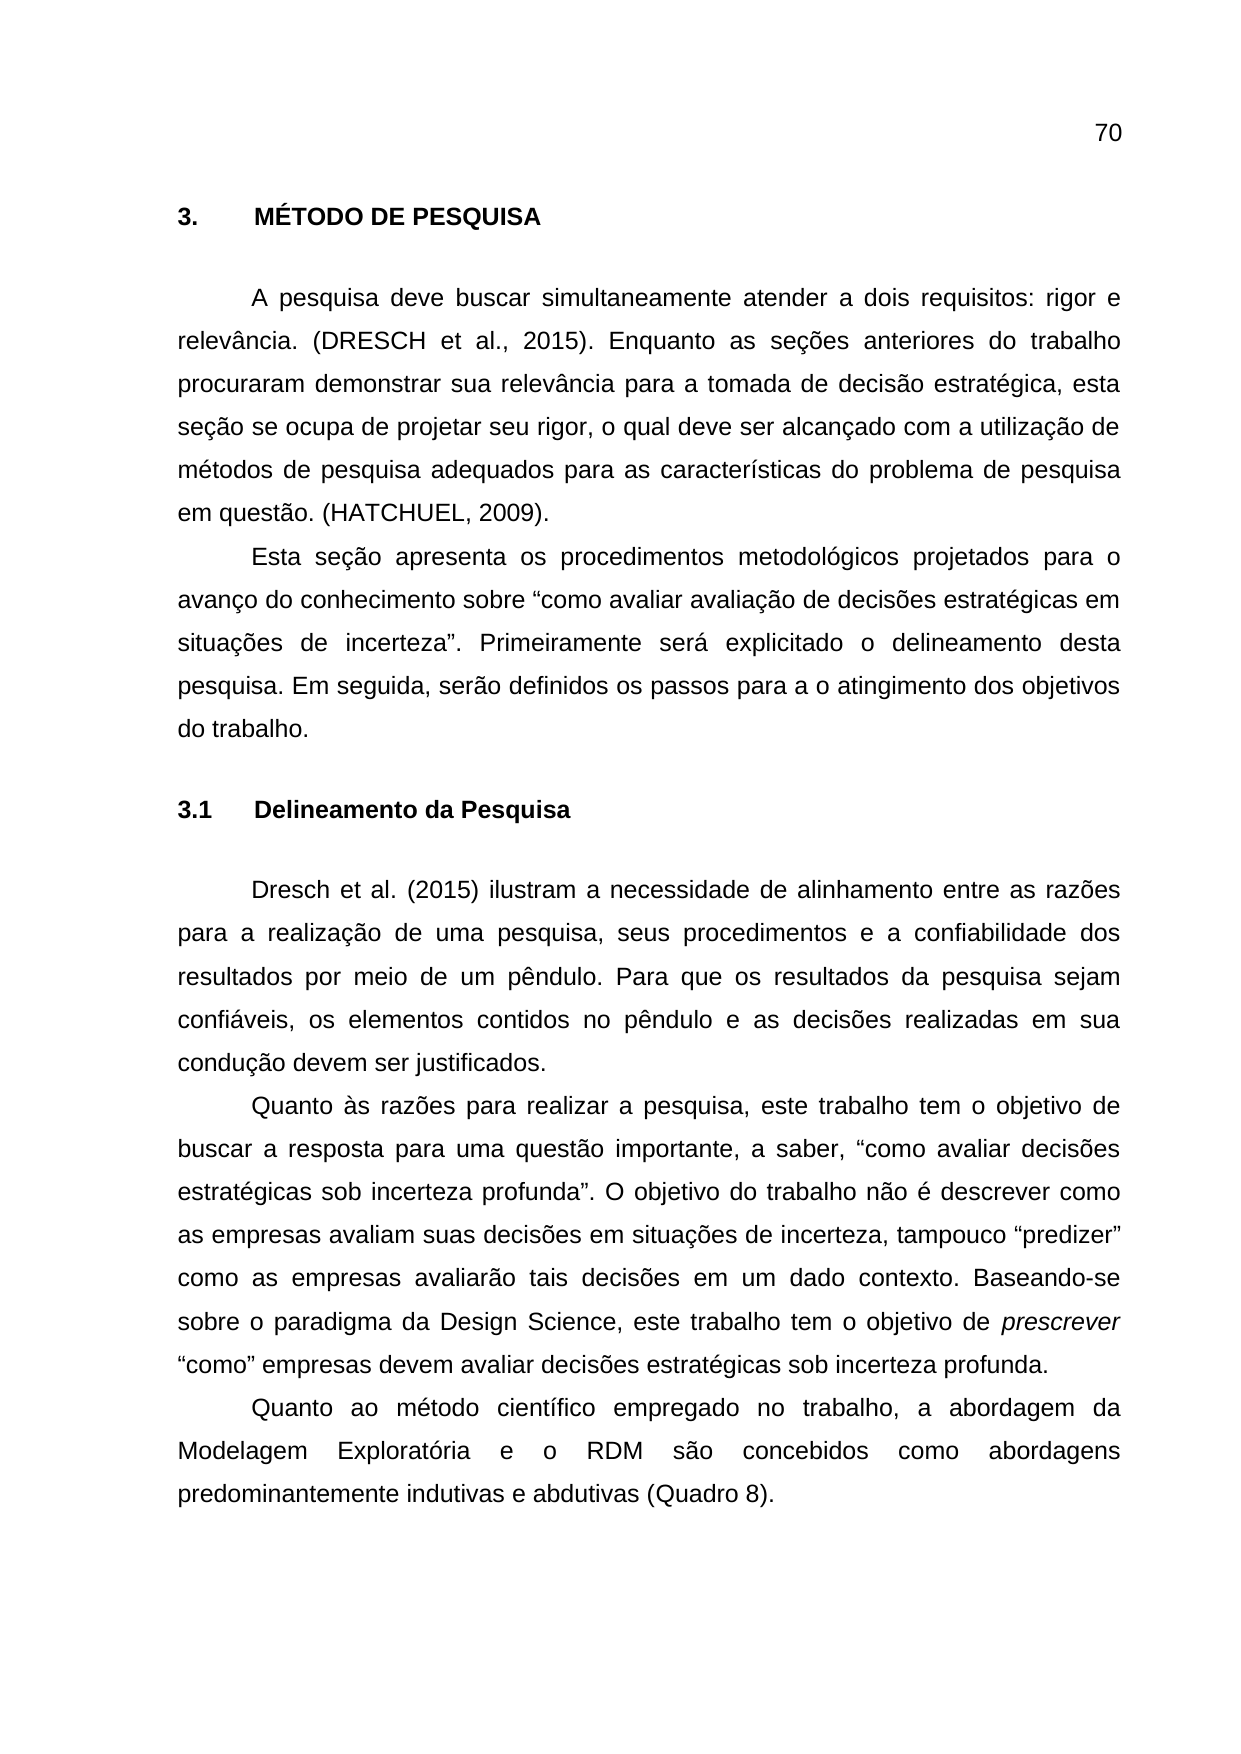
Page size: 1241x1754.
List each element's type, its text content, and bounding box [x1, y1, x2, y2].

text A pesquisa deve buscar simultaneamente atender a dois requisitos: rigor e relevância. (DRESCH et al., 2015). Enquanto as seções anteriores do trabalho procuraram demonstrar sua relevância para a tomada de decisão estratégica, esta seção se ocupa de projetar seu rigor, o qual deve ser alcançado com a utilização de métodos de pesquisa adequados para as características do problema de pesquisa em questão. (HATCHUEL, 2009). [177, 283, 1122, 527]
text Quanto ao método científico empregado no trabalho, a abordagem da Modelagem Exploratória e o RDM são concebidos como abordagens predominantemente indutivas e abdutivas (Quadro 7). [177, 1393, 1122, 1508]
text Dresch et al. (2015) ilustram a necessidade de alinhamento entre as razões para a realização de uma pesquisa, seus procedimentos e a confiabilidade dos resultados por meio de um pêndulo. Para que os resultados da pesquisa sejam confiáveis, os elementos contidos no pêndulo e as decisões realizadas em sua condução devem ser justificados. [177, 875, 1122, 1077]
subtitle Delineamento da Pesquisa [177, 795, 1122, 823]
text Esta seção apresenta os procedimentos metodológicos projetados para o avanço do conhecimento sobre “como avaliar avaliação de decisões estratégicas em situações de incerteza”. Primeiramente será explicitado o delineamento desta pesquisa. Em seguida, serão definidos os passos para a o atingimento dos objetivos do trabalho. [177, 542, 1122, 743]
subtitle MÉTODO DE PESQUISA [177, 202, 1122, 231]
text Quanto às razões para realizar a pesquisa, este trabalho tem o objetivo de buscar a resposta para uma questão importante, a saber, “como avaliar decisões estratégicas sob incerteza profunda”. O objetivo do trabalho não é descrever como as empresas avaliam suas decisões em situações de incerteza, tampouco “predizer” como as empresas avaliarão tais decisões em um dado contexto. Baseando-se sobre o paradigma da Design Science, este trabalho tem o objetivo de prescrever “como” empresas devem avaliar decisões estratégicas sob incerteza profunda. [177, 1091, 1122, 1378]
